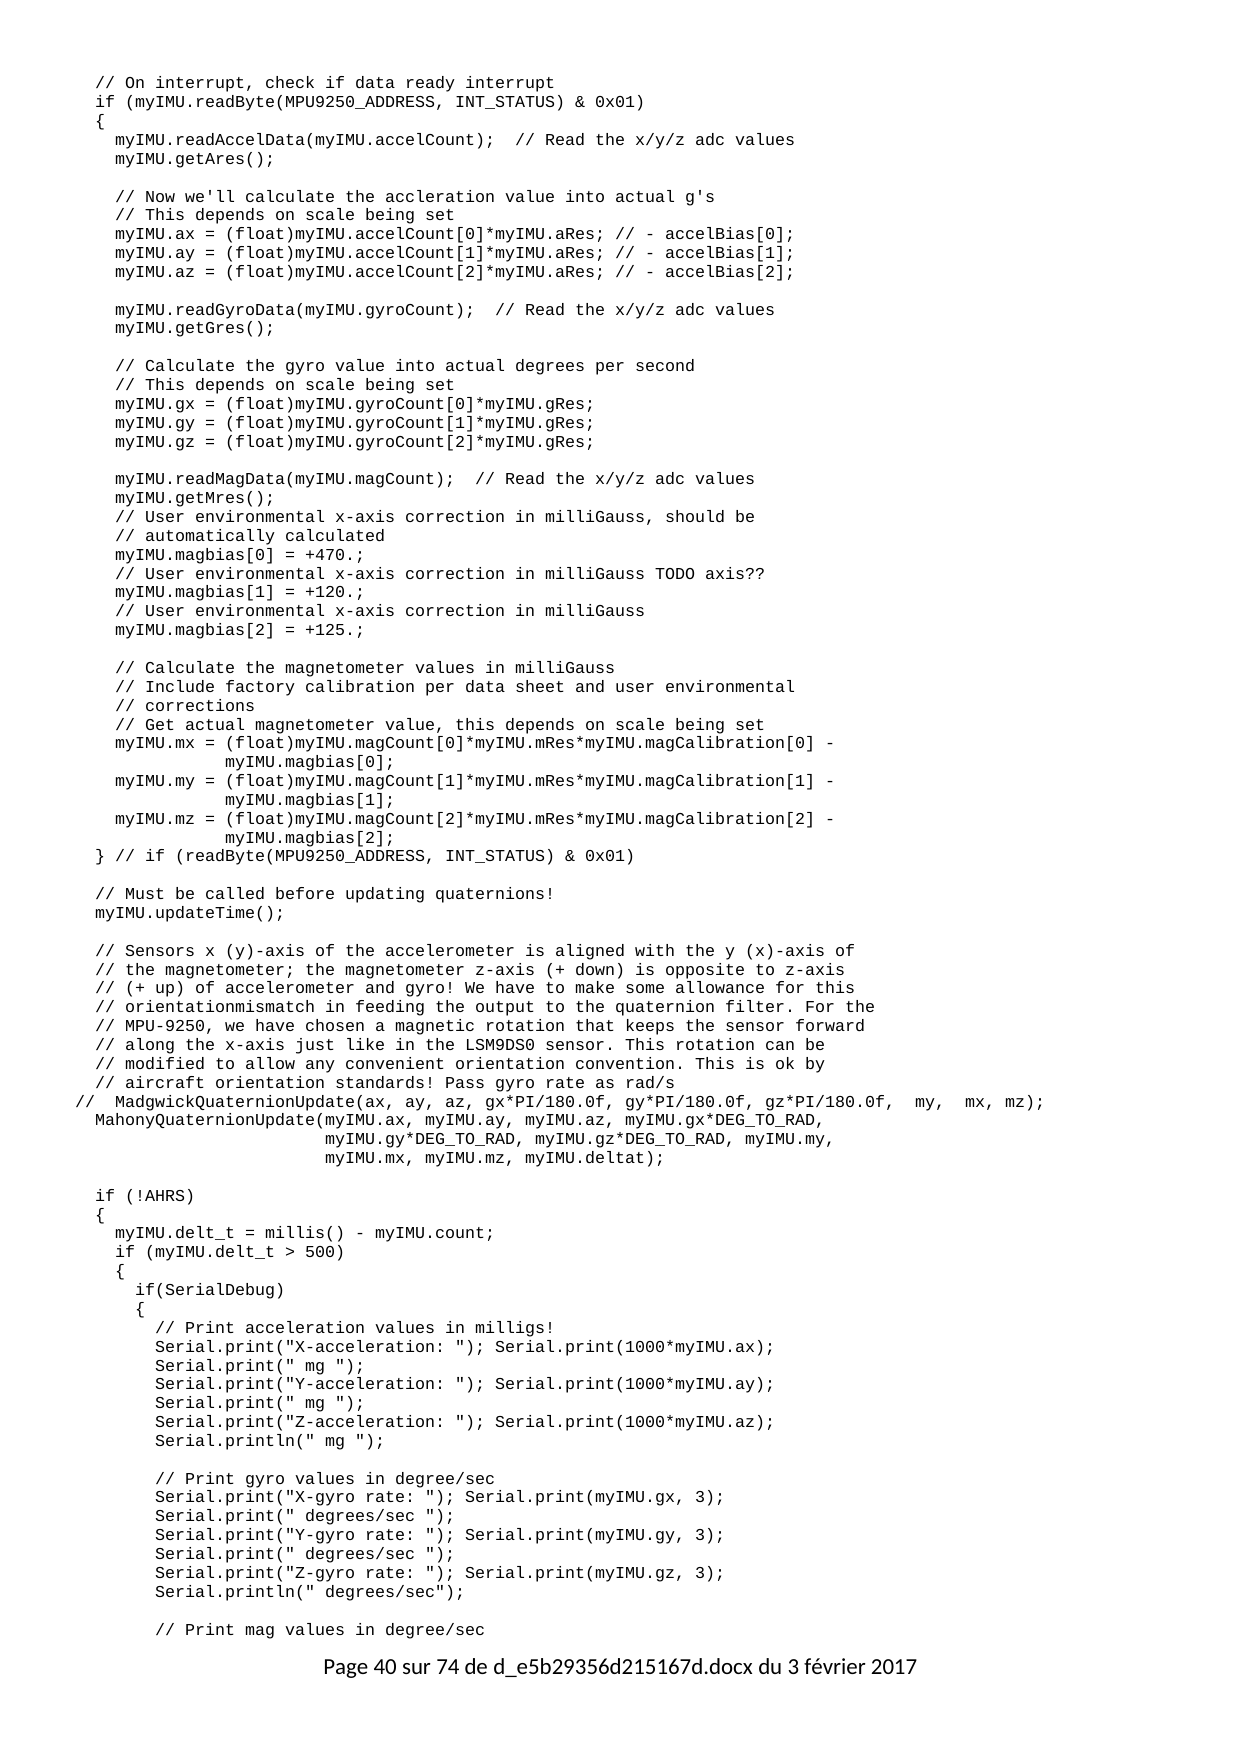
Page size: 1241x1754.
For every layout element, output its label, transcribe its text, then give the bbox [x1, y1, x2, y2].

text myIMU.magbias[2]; [75, 829, 1165, 848]
text Serial.println(" mg "); [75, 1432, 1165, 1451]
text // corrections [75, 697, 1165, 716]
text myIMU.gy*DEG_TO_RAD, myIMU.gz*DEG_TO_RAD, myIMU.my, [75, 1131, 1165, 1150]
text Serial.print(" degrees/sec "); [75, 1546, 1165, 1564]
text { [75, 1206, 1165, 1225]
text myIMU.magbias[1]; [75, 791, 1165, 810]
text myIMU.mx = (float)myIMU.magCount[0]*myIMU.mRes*myIMU.magCalibration[0] - [75, 735, 1165, 754]
text Serial.print("Y-gyro rate: "); Serial.print(myIMU.gy, 3); [75, 1527, 1165, 1546]
text myIMU.ax = (float)myIMU.accelCount[0]*myIMU.aRes; // - accelBias[0]; [75, 226, 1165, 245]
text myIMU.magbias[0]; [75, 754, 1165, 773]
text myIMU.getAres(); [75, 150, 1165, 169]
text // Include factory calibration per data sheet and user environmental [75, 678, 1165, 697]
text // Calculate the gyro value into actual degrees per second [75, 358, 1165, 377]
text myIMU.getGres(); [75, 320, 1165, 339]
text Serial.print("X-gyro rate: "); Serial.print(myIMU.gx, 3); [75, 1489, 1165, 1508]
text Serial.print(" mg "); [75, 1395, 1165, 1414]
text myIMU.getMres(); [75, 490, 1165, 509]
text // MadgwickQuaternionUpdate(ax, ay, az, gx*PI/180.0f, gy*PI/180.0f, gz*PI/180.0f, my, mx, mz); [75, 1093, 1165, 1112]
text myIMU.updateTime(); [75, 904, 1165, 923]
text myIMU.readMagData(myIMU.magCount); // Read the x/y/z adc values [75, 471, 1165, 490]
text myIMU.readGyroData(myIMU.gyroCount); // Read the x/y/z adc values [75, 301, 1165, 320]
text Serial.print("Z-gyro rate: "); Serial.print(myIMU.gz, 3); [75, 1564, 1165, 1583]
text // This depends on scale being set [75, 377, 1165, 396]
text myIMU.gx = (float)myIMU.gyroCount[0]*myIMU.gRes; [75, 396, 1165, 414]
text Serial.print("Z-acceleration: "); Serial.print(1000*myIMU.az); [75, 1414, 1165, 1432]
text { [75, 1301, 1165, 1319]
text // the magnetometer; the magnetometer z-axis (+ down) is opposite to z-axis [75, 961, 1165, 980]
text myIMU.mx, myIMU.mz, myIMU.deltat); [75, 1150, 1165, 1168]
text if (myIMU.delt_t > 500) [75, 1244, 1165, 1263]
text // automatically calculated [75, 527, 1165, 546]
text // modified to allow any convenient orientation convention. This is ok by [75, 1055, 1165, 1074]
text if (myIMU.readByte(MPU9250_ADDRESS, INT_STATUS) & 0x01) [75, 94, 1165, 113]
text myIMU.magbias[1] = +120.; [75, 584, 1165, 603]
text // Print acceleration values in milligs! [75, 1319, 1165, 1338]
text myIMU.ay = (float)myIMU.accelCount[1]*myIMU.aRes; // - accelBias[1]; [75, 245, 1165, 263]
text { [75, 1263, 1165, 1282]
text // On interrupt, check if data ready interrupt [75, 75, 1165, 94]
text myIMU.magbias[2] = +125.; [75, 622, 1165, 641]
text // User environmental x-axis correction in milliGauss TODO axis?? [75, 565, 1165, 584]
text // This depends on scale being set [75, 207, 1165, 226]
text myIMU.readAccelData(myIMU.accelCount); // Read the x/y/z adc values [75, 132, 1165, 150]
text if (!AHRS) [75, 1187, 1165, 1206]
text // aircraft orientation standards! Pass gyro rate as rad/s [75, 1074, 1165, 1093]
text { [75, 113, 1165, 132]
text if(SerialDebug) [75, 1282, 1165, 1301]
text myIMU.az = (float)myIMU.accelCount[2]*myIMU.aRes; // - accelBias[2]; [75, 263, 1165, 282]
text // Get actual magnetometer value, this depends on scale being set [75, 716, 1165, 735]
text myIMU.gy = (float)myIMU.gyroCount[1]*myIMU.gRes; [75, 414, 1165, 433]
text Serial.print("Y-acceleration: "); Serial.print(1000*myIMU.ay); [75, 1376, 1165, 1395]
text // along the x-axis just like in the LSM9DS0 sensor. This rotation can be [75, 1037, 1165, 1055]
text myIMU.my = (float)myIMU.magCount[1]*myIMU.mRes*myIMU.magCalibration[1] - [75, 773, 1165, 791]
text // Calculate the magnetometer values in milliGauss [75, 659, 1165, 678]
text MahonyQuaternionUpdate(myIMU.ax, myIMU.ay, myIMU.az, myIMU.gx*DEG_TO_RAD, [75, 1112, 1165, 1131]
text // orientationmismatch in feeding the output to the quaternion filter. For the [75, 999, 1165, 1018]
text myIMU.delt_t = millis() - myIMU.count; [75, 1225, 1165, 1244]
text // User environmental x-axis correction in milliGauss, should be [75, 509, 1165, 527]
text // Print mag values in degree/sec [75, 1621, 1165, 1640]
text Serial.print("X-acceleration: "); Serial.print(1000*myIMU.ax); [75, 1338, 1165, 1357]
text // Sensors x (y)-axis of the accelerometer is aligned with the y (x)-axis of [75, 942, 1165, 961]
text // Must be called before updating quaternions! [75, 886, 1165, 904]
text // MPU-9250, we have chosen a magnetic rotation that keeps the sensor forward [75, 1018, 1165, 1037]
text // Print gyro values in degree/sec [75, 1470, 1165, 1489]
text Serial.println(" degrees/sec"); [75, 1583, 1165, 1602]
text myIMU.mz = (float)myIMU.magCount[2]*myIMU.mRes*myIMU.magCalibration[2] - [75, 810, 1165, 829]
text // User environmental x-axis correction in milliGauss [75, 603, 1165, 622]
text Serial.print(" mg "); [75, 1357, 1165, 1376]
text Serial.print(" degrees/sec "); [75, 1508, 1165, 1527]
text myIMU.magbias[0] = +470.; [75, 546, 1165, 565]
text // (+ up) of accelerometer and gyro! We have to make some allowance for this [75, 980, 1165, 999]
text myIMU.gz = (float)myIMU.gyroCount[2]*myIMU.gRes; [75, 433, 1165, 452]
text } // if (readByte(MPU9250_ADDRESS, INT_STATUS) & 0x01) [75, 848, 1165, 867]
text // Now we'll calculate the accleration value into actual g's [75, 188, 1165, 207]
